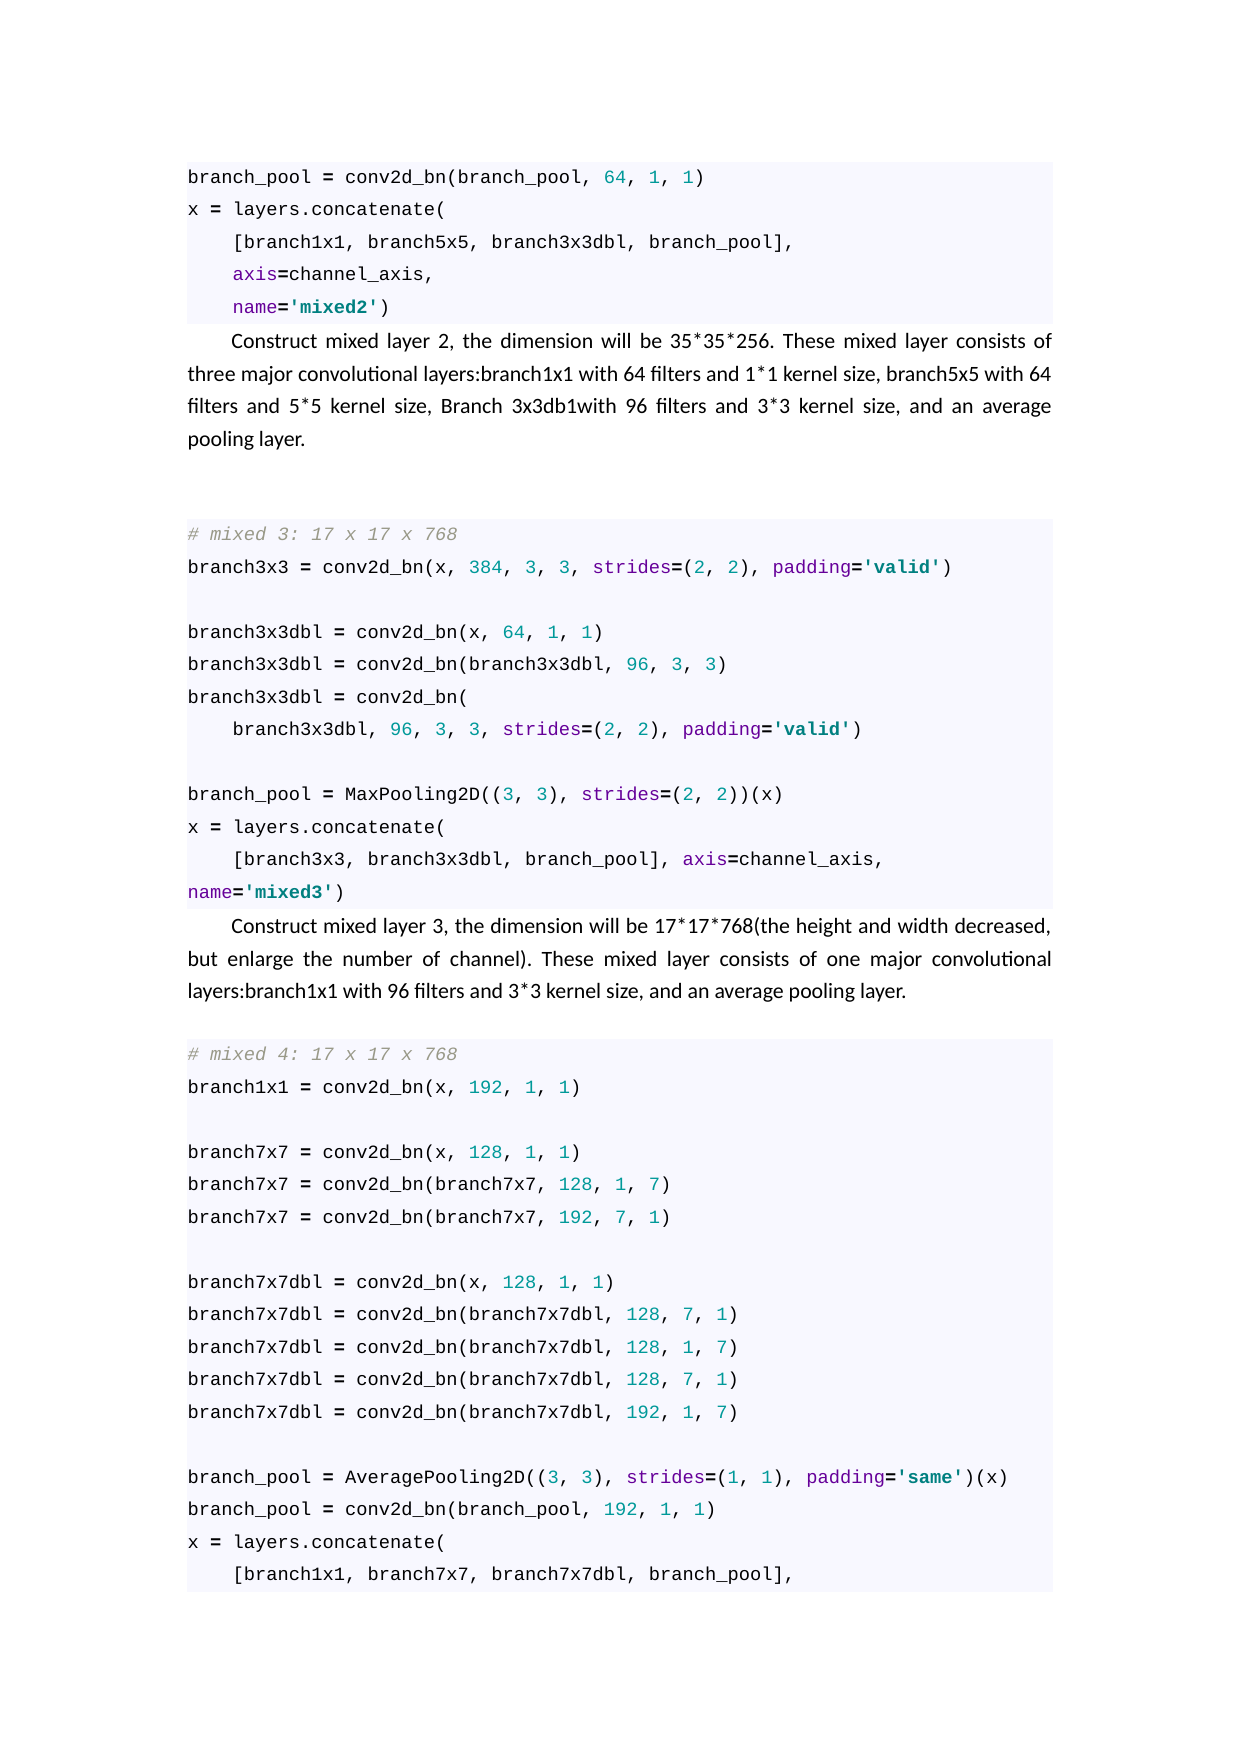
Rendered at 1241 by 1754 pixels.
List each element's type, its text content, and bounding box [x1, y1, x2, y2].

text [187, 1039, 1053, 1592]
text # mixed 3: 17 x 17 x 768 branch3x3 = conv2d_bn(x, 384, 3, 3, strides=(2, 2), padding='valid') branch3x3dbl = conv2d_bn(x, 64, 1, 1) branch3x3dbl = conv2d_bn(branch3x3dbl, 96, 3, 3) branch3x3dbl = conv2d_bn( branch3x3dbl, 96, 3, 3, strides=(2, 2), padding='valid') branch_pool = MaxPooling2D((3, 3), strides=(2, 2))(x) x = layers.concatenate( [branch3x3, branch3x3dbl, branch_pool], axis=channel_axis, name='mixed3') [187, 519, 1053, 909]
text Construct mixed layer 3, the dimension will be 17*17*768(the height and width decreased, but enlarge the number of channel). These mixed layer consists of one major convolutional layers:branch1x1 with 96 filters and 3*3 kernel size, and an average pooling layer. [187, 909, 1053, 1007]
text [187, 162, 1053, 324]
text Construct mixed layer 2, the dimension will be 35*35*256. These mixed layer consists of three major convolutional layers:branch1x1 with 64 filters and 1*1 kernel size, branch5x5 with 64 filters and 5*5 kernel size, Branch 3x3db1with 96 filters and 3*3 kernel size, and an average pooling layer. [187, 324, 1053, 454]
